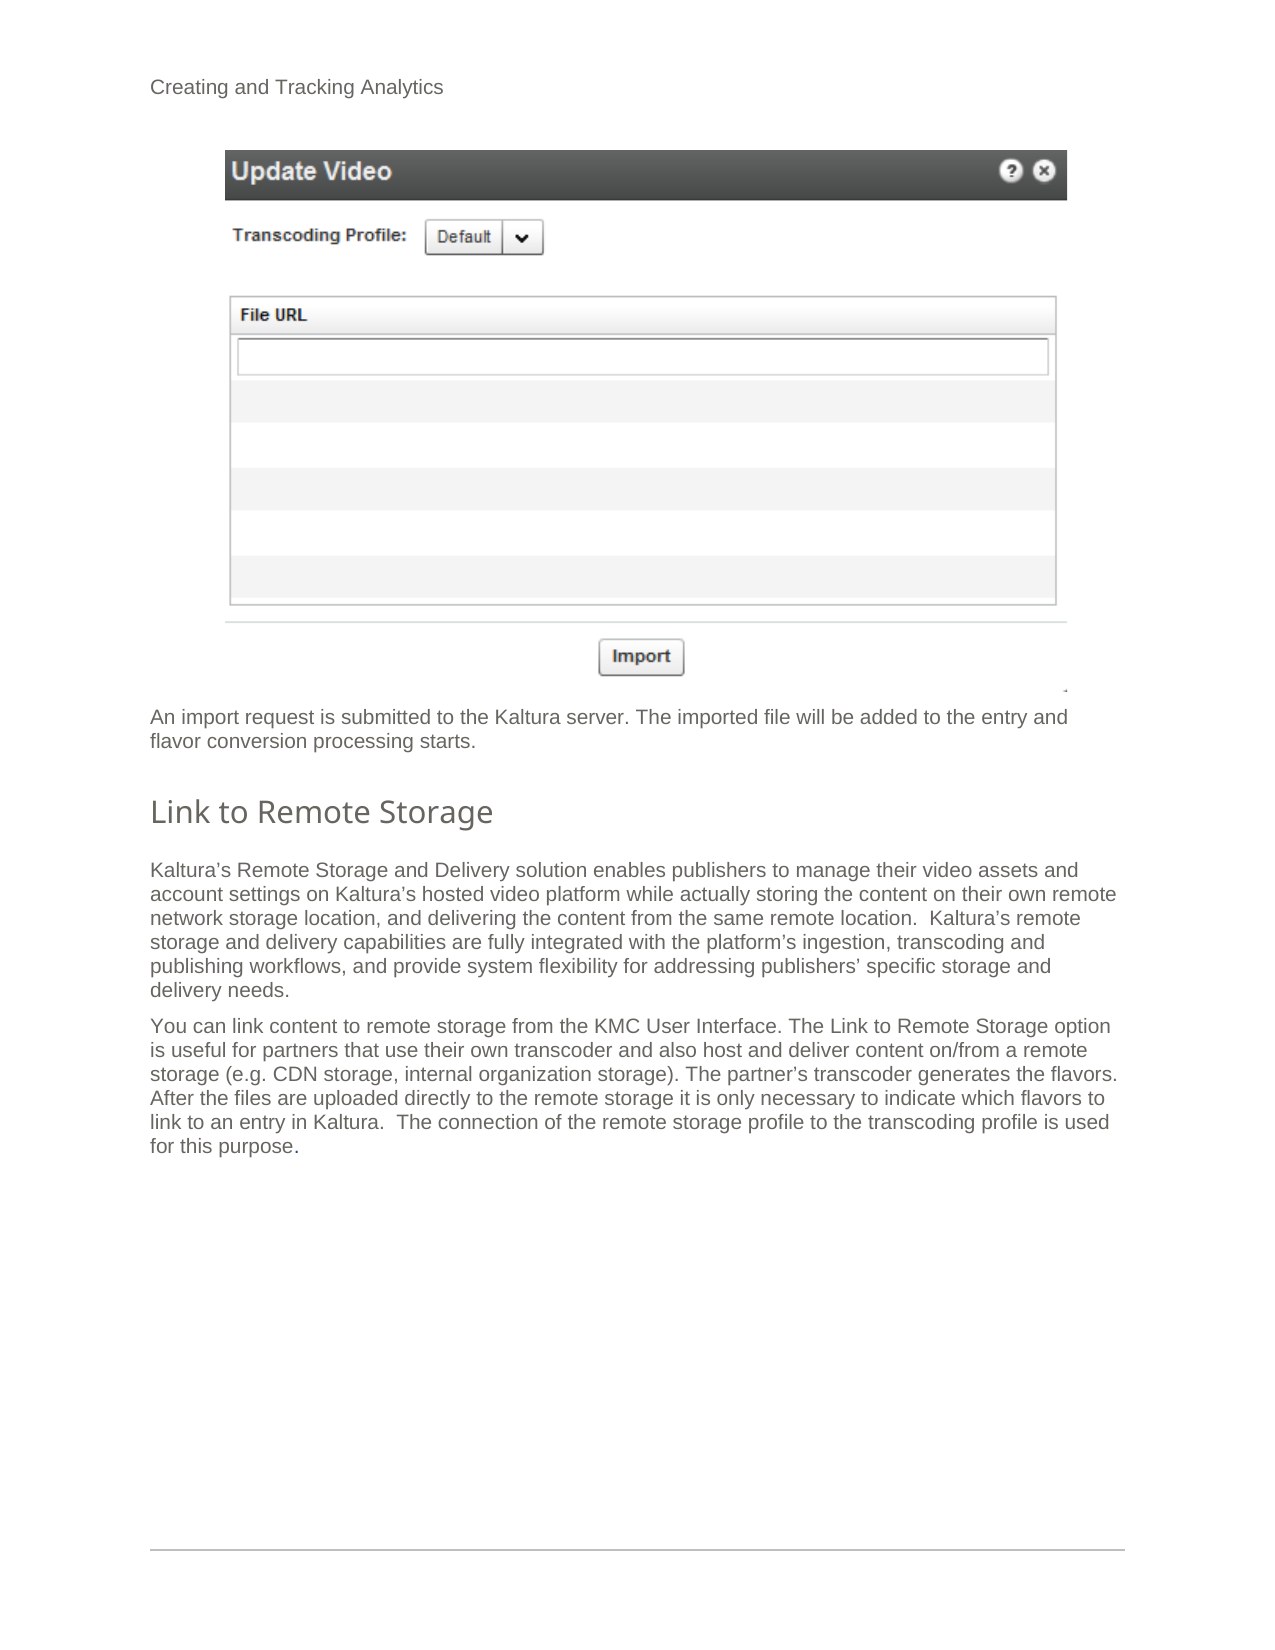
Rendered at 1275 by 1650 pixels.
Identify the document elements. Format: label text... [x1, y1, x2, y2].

text You can link content to remote storage from the KMC User Interface. The Link to Remote Storage option is useful for partners that use their own transcoder and also host and deliver content on/from a remote storage (e.g. CDN storage, internal organization storage). The partner’s transcoder generates the flavors. After the files are uploaded directly to the remote storage it is only necessary to indicate which flavors to link to an entry in Kaltura. The connection of the remote storage profile to the transcoding profile is used for this purpose. [150, 1014, 1125, 1158]
picture [225, 150, 1068, 692]
subtitle Link to Remote Storage [150, 790, 1125, 833]
text An import request is submitted to the Kaltura server. The imported file will be added to the entry and flavor conversion processing starts. [150, 704, 1125, 752]
text Kaltura’s Remote Storage and Delivery solution enables publishers to manage their video assets and account settings on Kaltura’s hosted video platform while actually storing the content on their own remote network storage location, and delivering the content from the same remote location. Kaltura’s remote storage and delivery capabilities are fully integrated with the platform’s ingestion, transcoding and publishing workflows, and provide system flexibility for addressing publishers’ specific storage and delivery needs. [150, 858, 1125, 1001]
